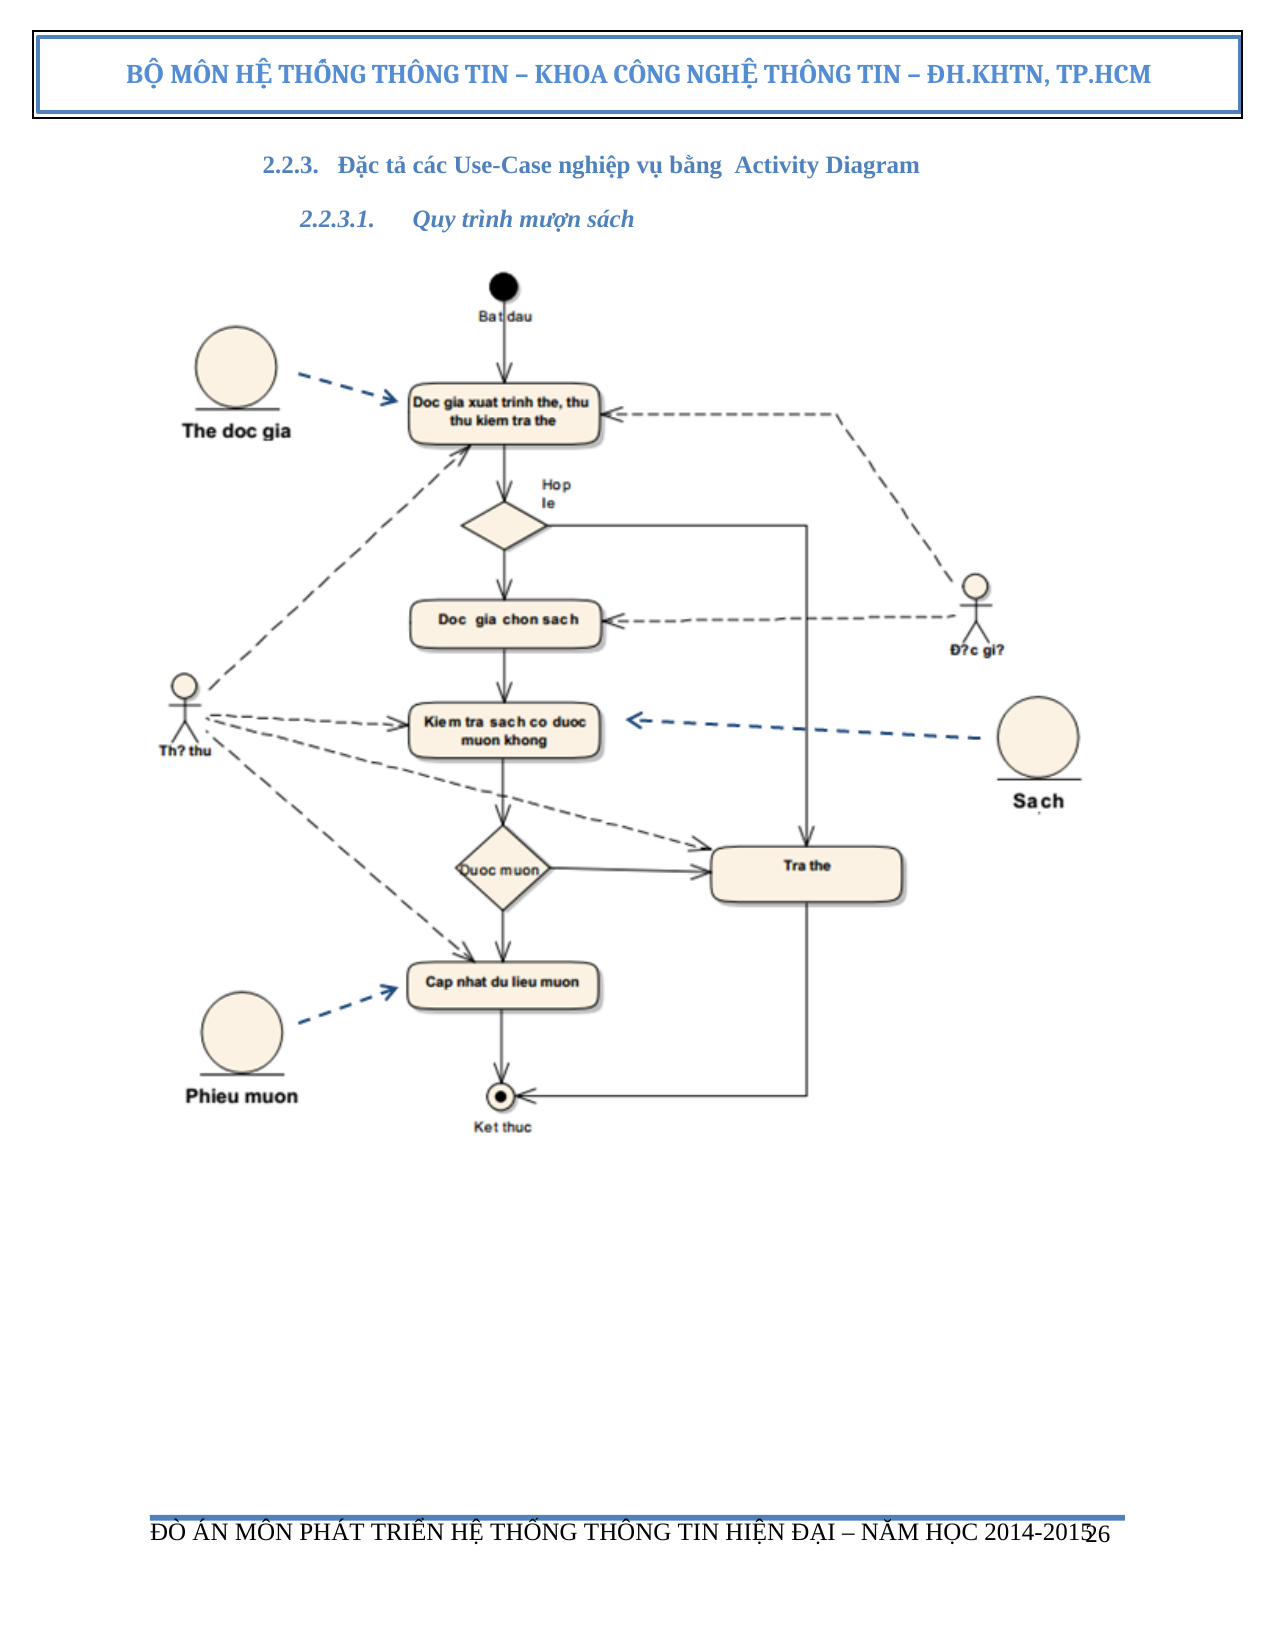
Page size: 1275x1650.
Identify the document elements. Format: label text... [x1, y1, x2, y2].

subtitle Quy trình mượn sách [300, 204, 1125, 233]
picture [150, 236, 1125, 1172]
subtitle Đặc tả các Use-Case nghiệp vụ bằng Activity Diagram [262, 150, 1125, 179]
